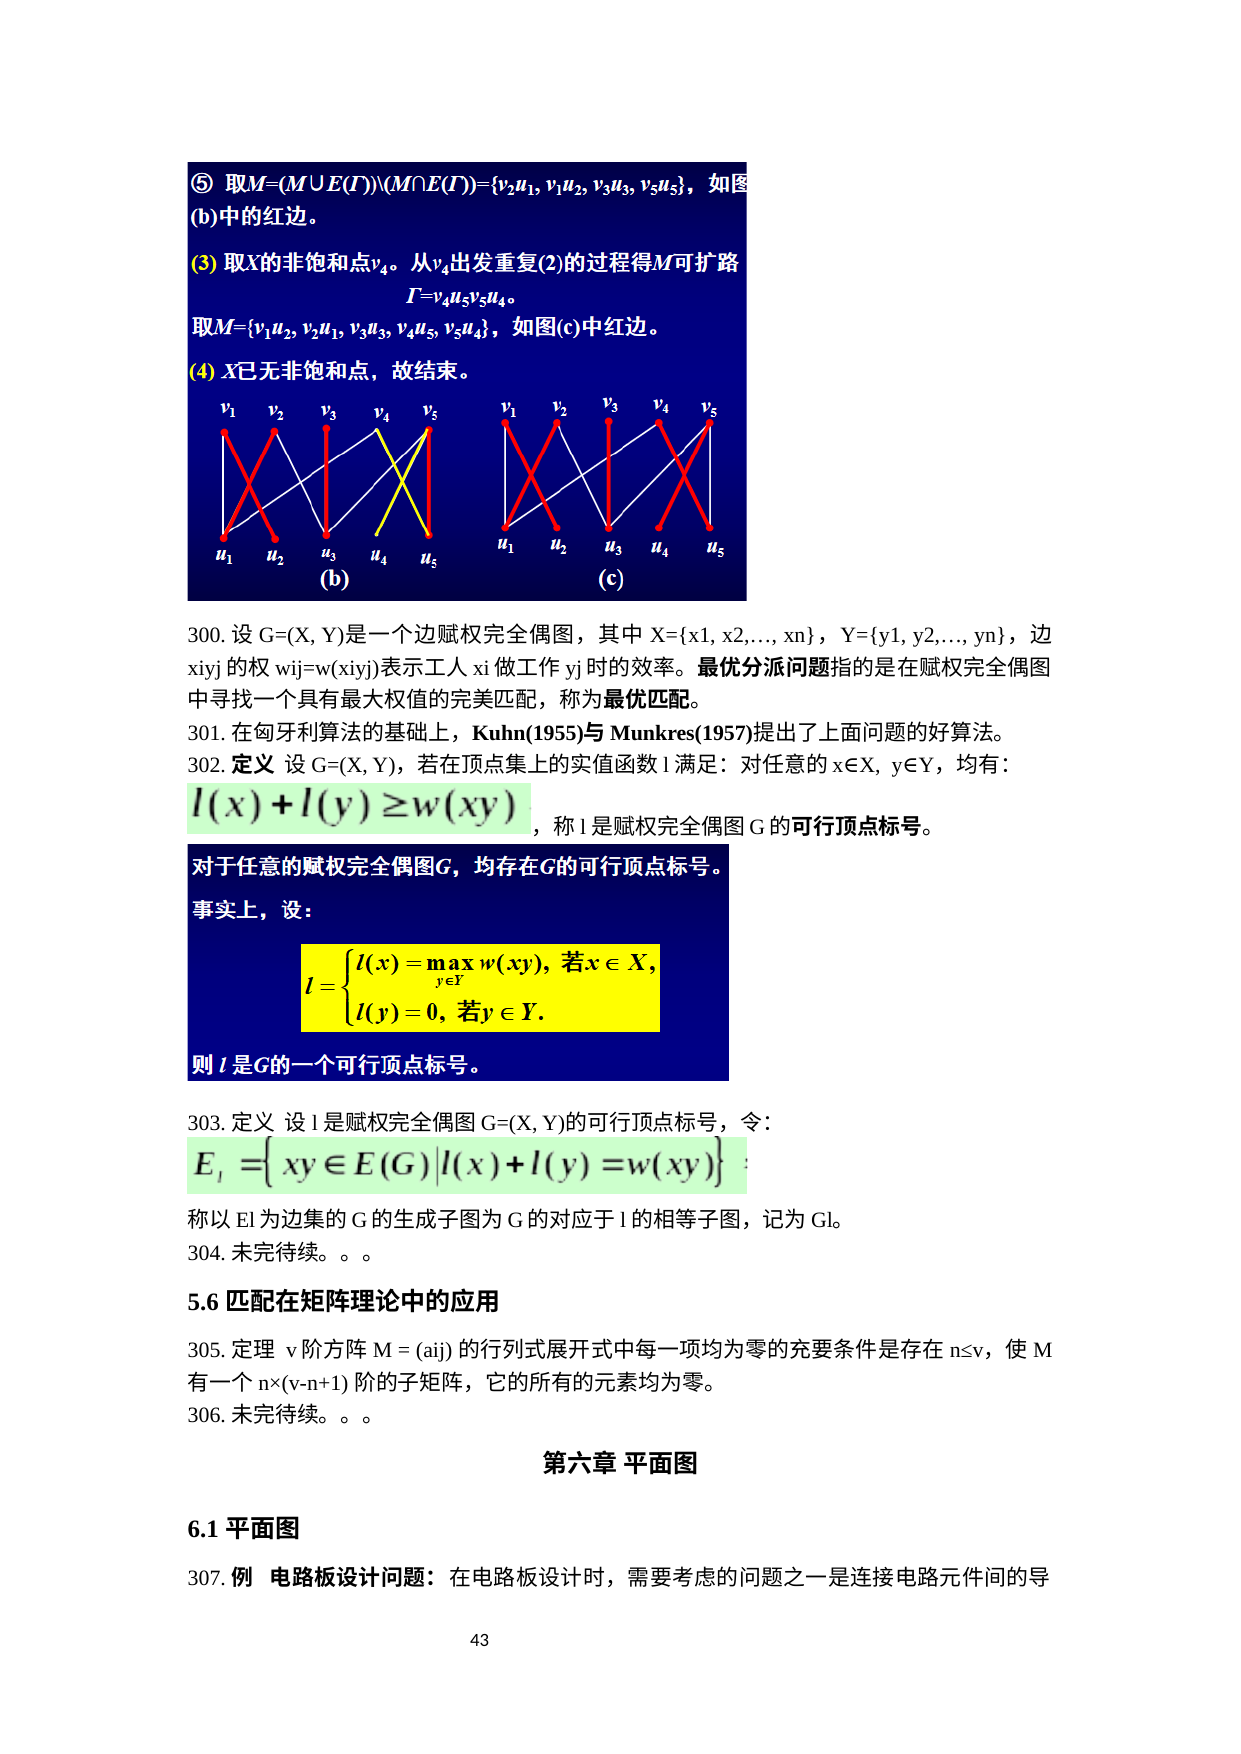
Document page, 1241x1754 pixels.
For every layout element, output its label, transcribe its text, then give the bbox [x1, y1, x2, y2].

list 定义 设 l 是赋权完全偶图G=(X, Y)的可行顶点标号，令： [187, 1104, 1053, 1137]
list 称以El为边集的G的生成子图为G的对应于 l 的相等子图，记为Gl。 [187, 1202, 1053, 1234]
list 定理 v阶方阵 M = (aij) 的行列式展开式中每一项均为零的充要条件是存在n≤v，使 M 有一个 n×(v-n+1) 阶的子矩阵，它的所有的元素均为零。 [187, 1332, 1053, 1397]
subtitle 第六章 平面图 [187, 1429, 1053, 1494]
list 在匈牙利算法的基础上，Kuhn(1955)与Munkres(1957)提出了上面问题的好算法。 [187, 714, 1053, 747]
list 未完待续。。。 [187, 1397, 1053, 1429]
list 定义 设G=(X, Y)，若在顶点集上的实值函数 l 满足：对任意的x∈X, y∈Y，均有： [187, 747, 1053, 779]
list 未完待续。。。 [187, 1234, 1053, 1267]
list 设G=(X, Y)是一个边赋权完全偶图，其中X={x1, x2,…, xn}，Y={y1, y2,…, yn}，边xiyj的权wij=w(xiyj)表示工人xi做工作yj时的效率。最优分派问题指的是在赋权完全偶图中寻找一个具有最大权值的完美匹配，称为最优匹配。 [187, 617, 1053, 714]
list ，称 l 是赋权完全偶图G的可行顶点标号。 [187, 779, 1053, 844]
picture [187, 162, 747, 601]
picture [187, 844, 729, 1081]
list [187, 1559, 1053, 1592]
subtitle 6.1 平面图 [187, 1494, 1053, 1559]
subtitle 5.6 匹配在矩阵理论中的应用 [187, 1267, 1053, 1332]
